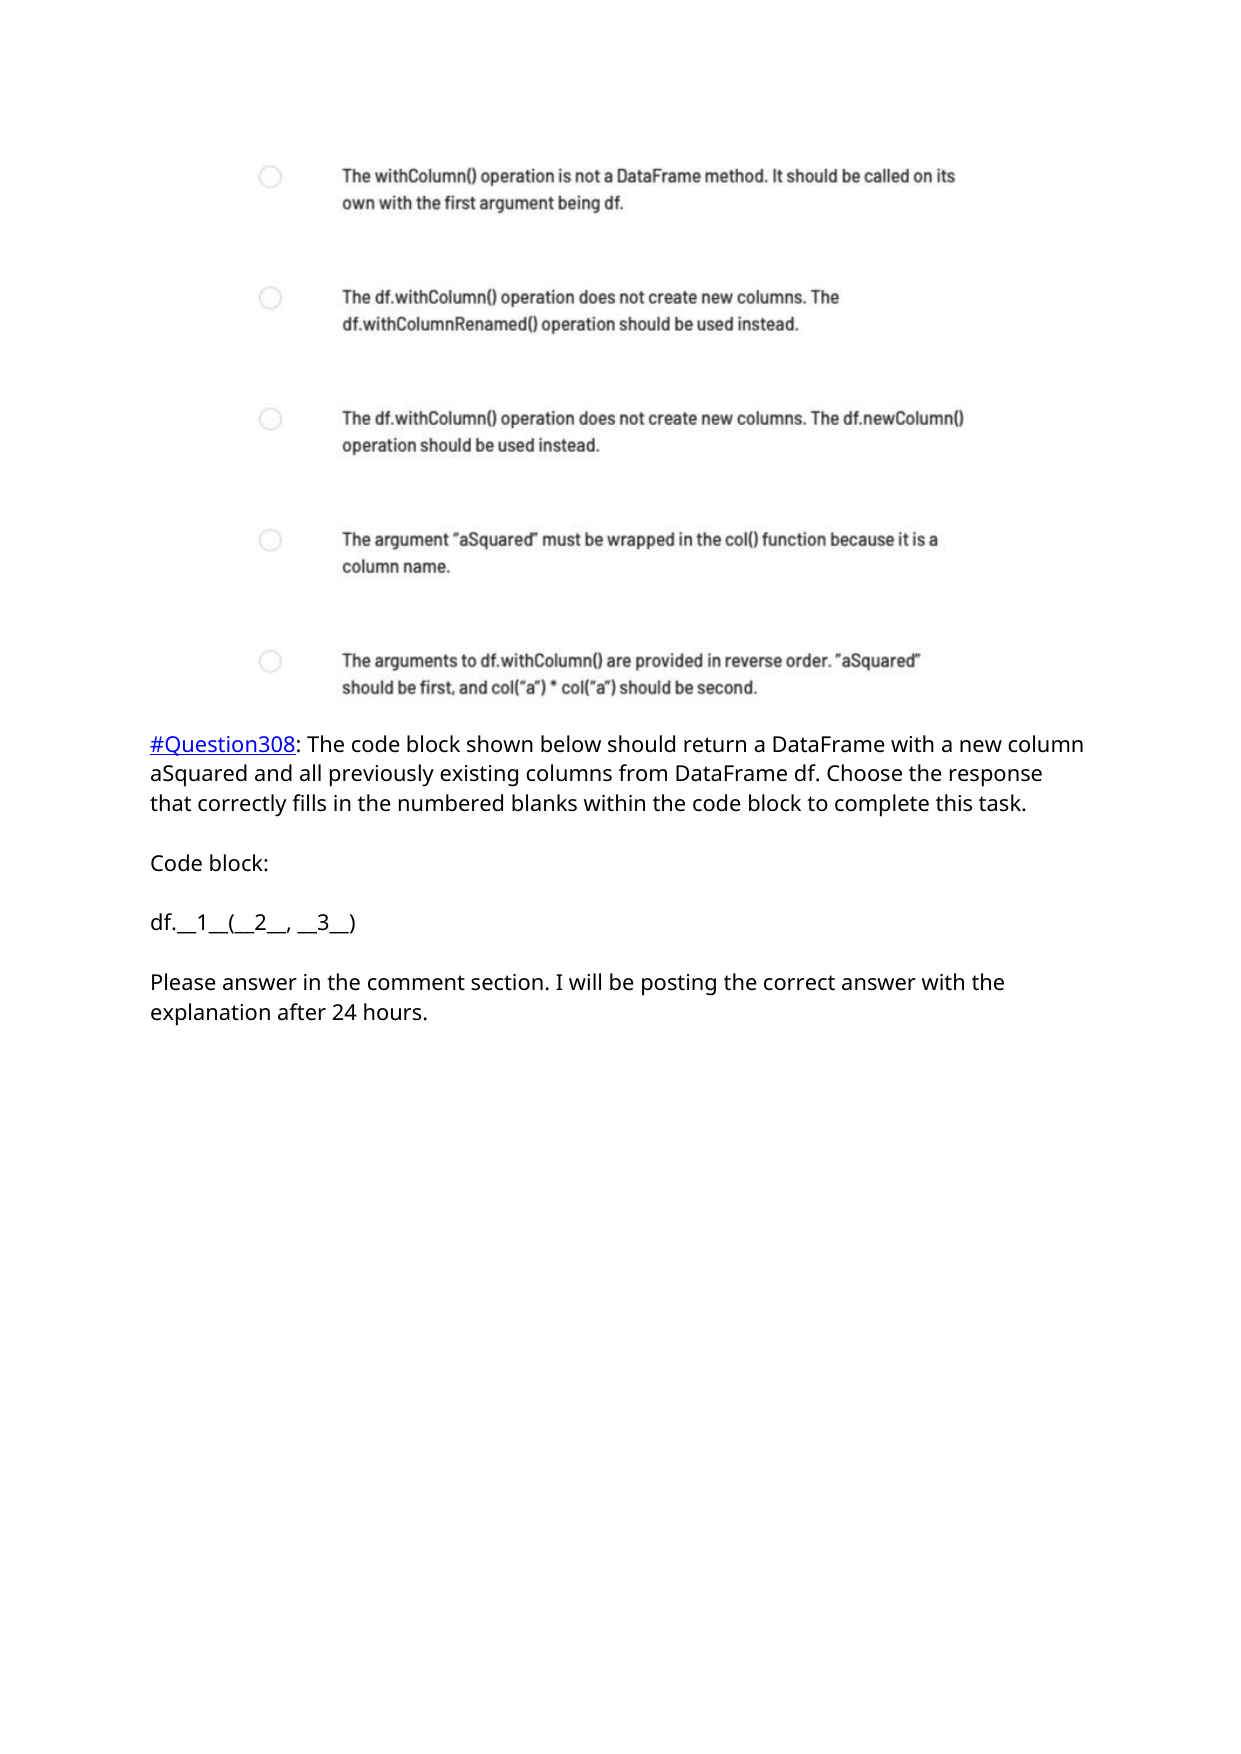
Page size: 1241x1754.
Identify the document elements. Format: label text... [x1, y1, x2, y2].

picture [150, 150, 1087, 729]
text #Question308: The code block shown below should return a DataFrame with a new column aSquared and all previously existing columns from DataFrame df. Choose the response that correctly fills in the numbered blanks within the code block to complete this task. Code block: df.__1__(__2__, __3__) Please answer in the comment section. I will be posting the correct answer with the explanation after 24 hours. [150, 728, 1090, 1086]
